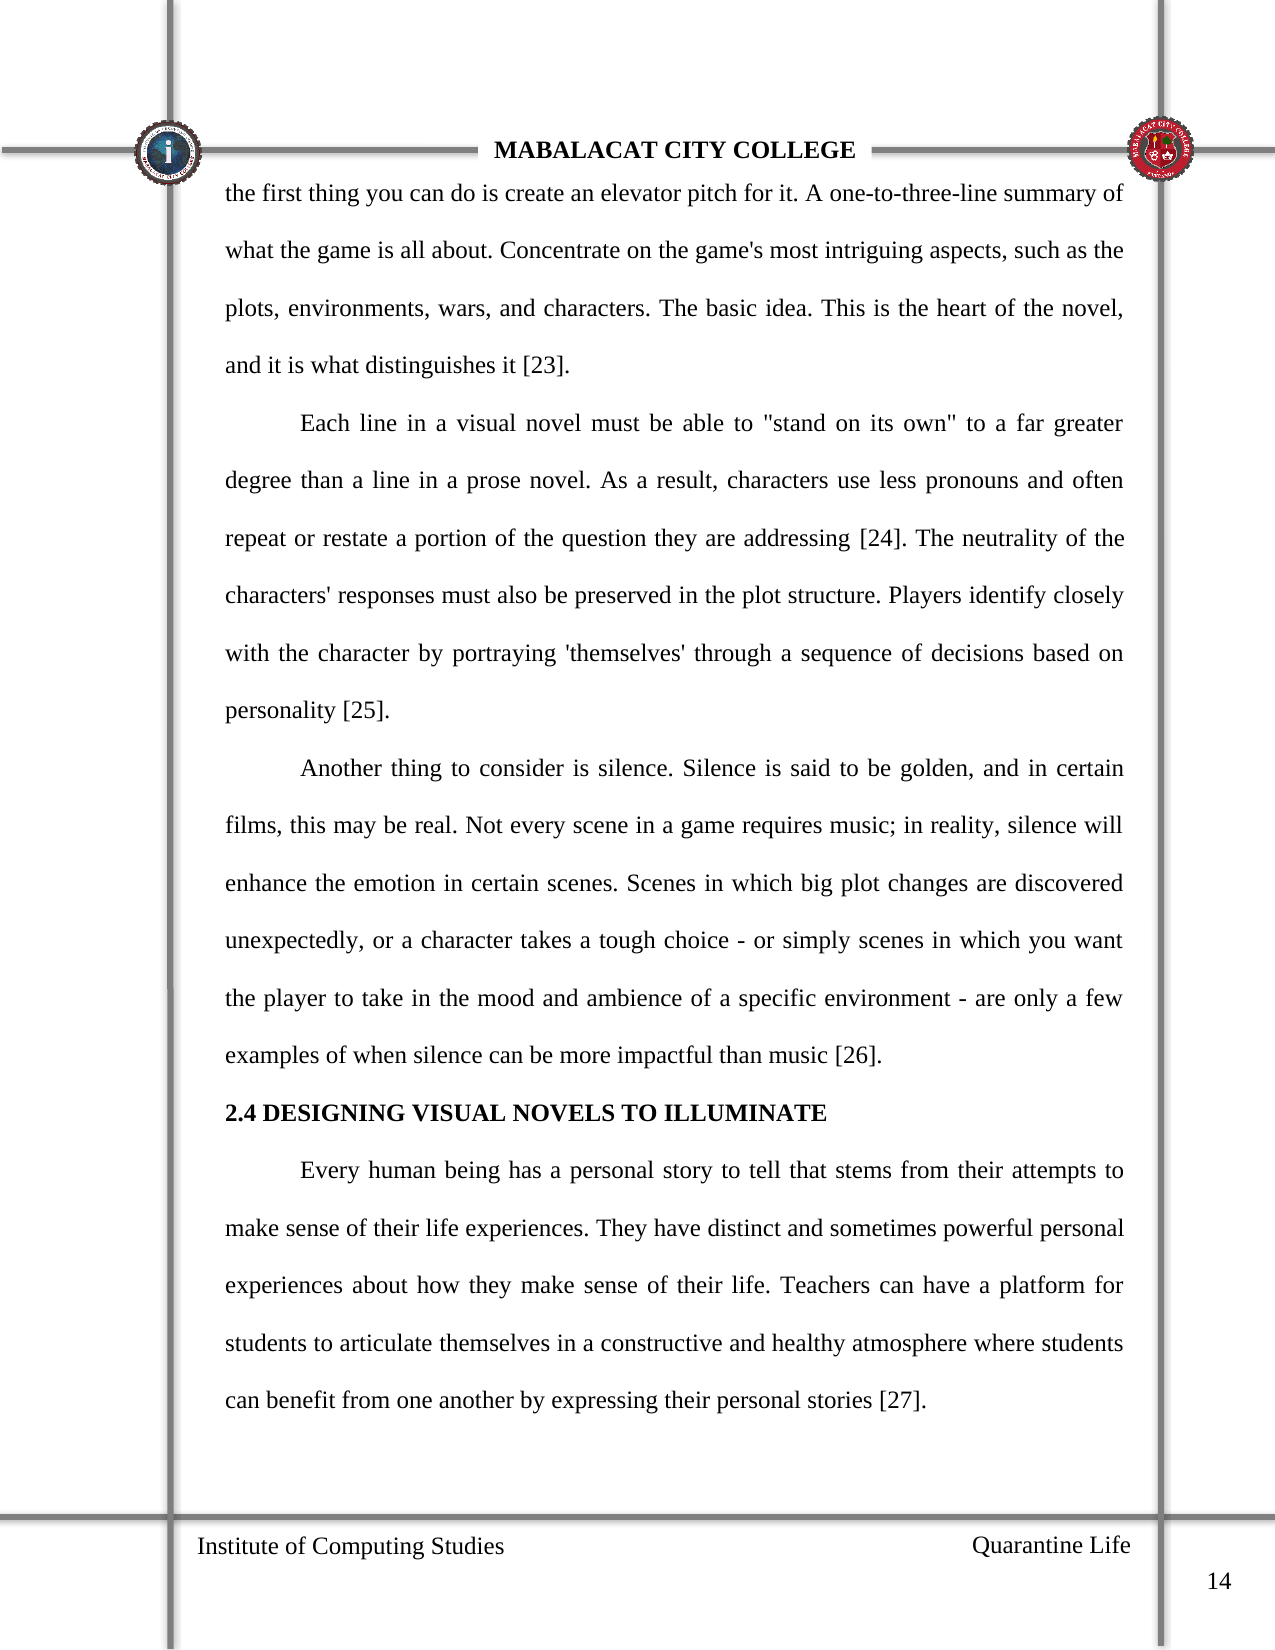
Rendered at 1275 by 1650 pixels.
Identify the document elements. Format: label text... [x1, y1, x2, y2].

picture [132, 117, 203, 188]
text Every human being has a personal story to tell that stems from their attempts to make sense of their life experiences. They have distinct and sometimes powerful personal experiences about how they make sense of their life. Teachers can have a platform for students to articulate themselves in a constructive and healthy atmosphere where students can benefit from one another by expressing their personal stories . [225, 1156, 1125, 1414]
text 2.4 DESIGNING VISUAL NOVELS TO ILLUMINATE [225, 1098, 1125, 1127]
text Another thing to consider is silence. Silence is said to be golden, and in certain films, this may be real. Not every scene in a game requires music; in reality, silence will enhance the emotion in certain scenes. Scenes in which big plot changes are discovered unexpectedly, or a character takes a tough choice - or simply scenes in which you want the player to take in the mood and ambience of a specific environment - are only a few examples of when silence can be more impactful than music . [225, 753, 1125, 1069]
picture [1125, 113, 1196, 184]
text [225, 178, 1125, 379]
text Each line in a visual novel must be able to "stand on its own" to a far greater degree than a line in a prose novel. As a result, characters use less pronouns and often repeat or restate a portion of the question they are addressing . The neutrality of the characters' responses must also be preserved in the plot structure. Players identify closely with the character by portraying 'themselves' through a sequence of decisions based on personality . [225, 408, 1125, 724]
